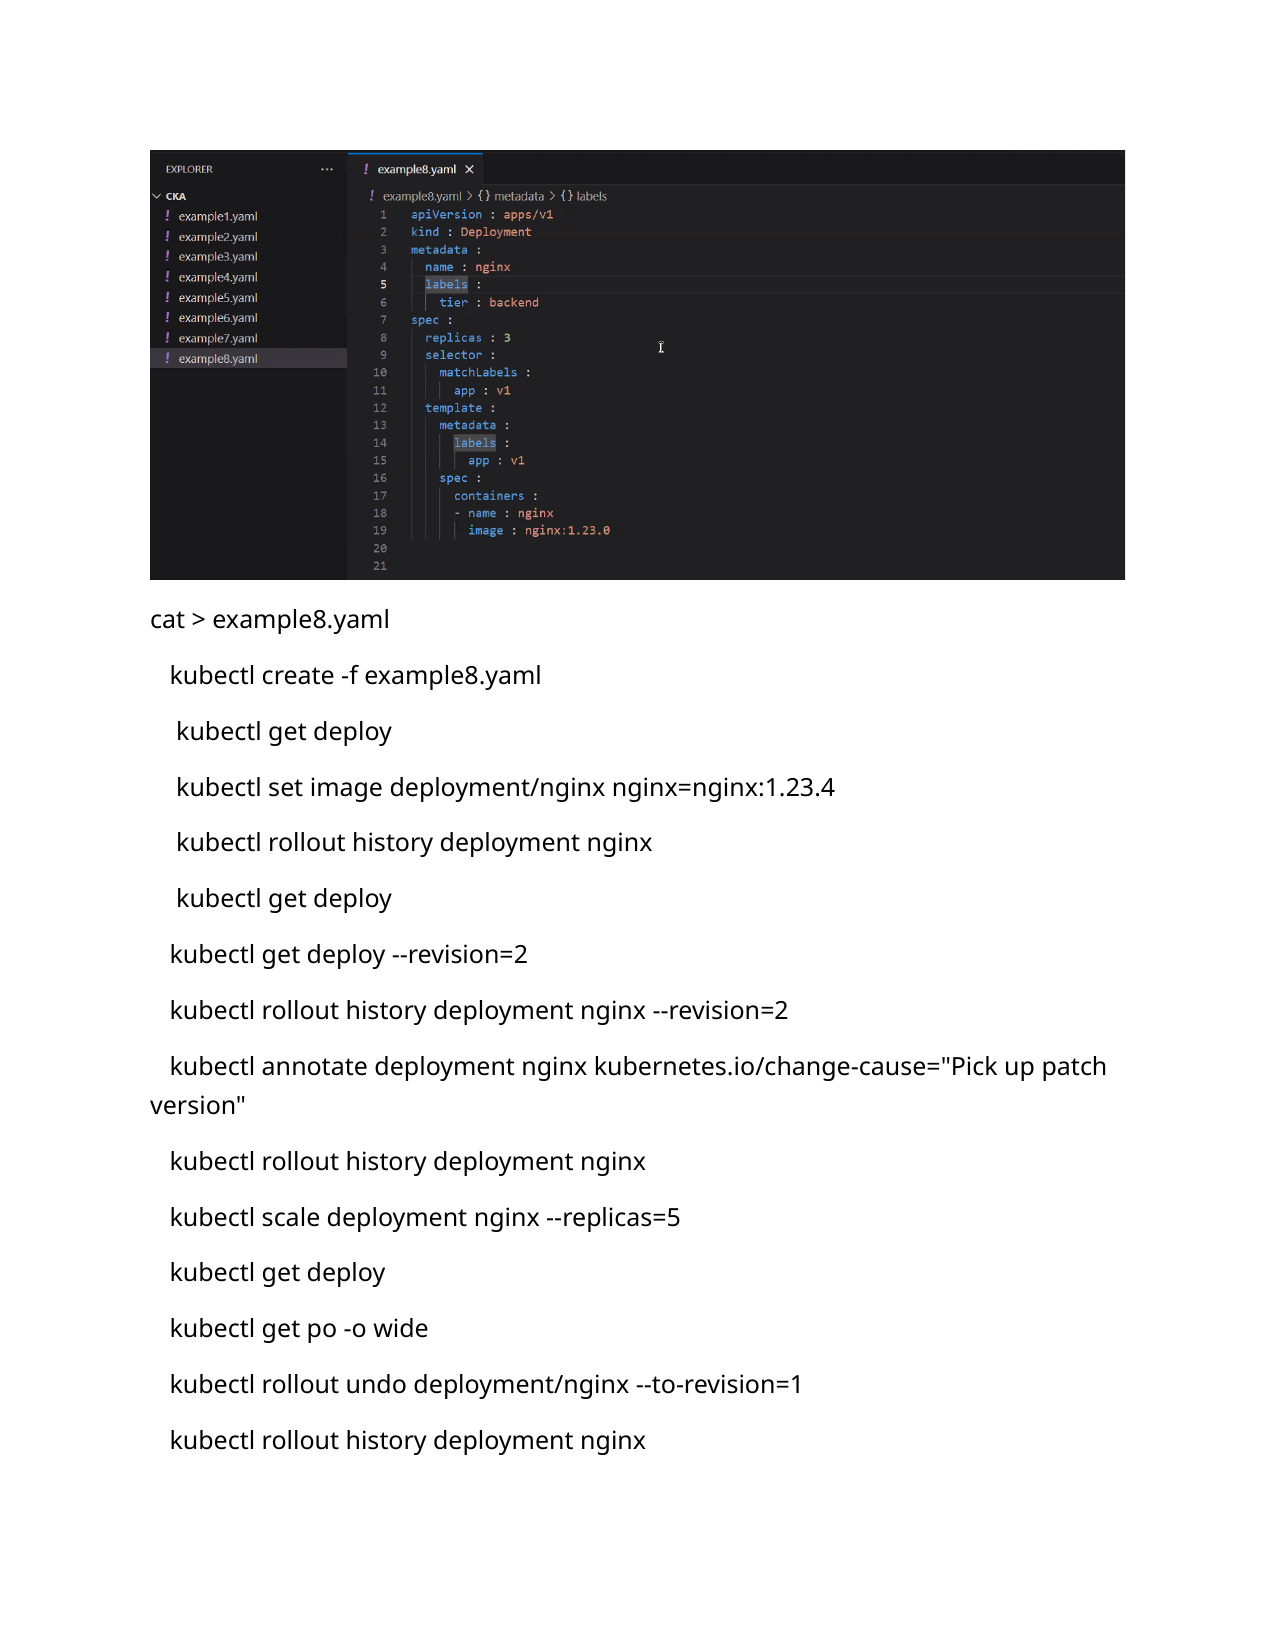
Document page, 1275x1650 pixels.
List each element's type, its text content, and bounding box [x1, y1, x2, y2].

text kubectl get deploy --revision=2 [150, 937, 1125, 971]
text kubectl get deploy [150, 713, 1125, 747]
picture [150, 150, 1125, 580]
text kubectl rollout history deployment nginx [150, 1423, 1125, 1457]
text kubectl get po -o wide [150, 1311, 1125, 1345]
text cat > example8.yaml [150, 602, 1125, 636]
text kubectl scale deployment nginx --replicas=5 [150, 1199, 1125, 1233]
text kubectl get deploy [150, 881, 1125, 915]
text kubectl rollout history deployment nginx [150, 825, 1125, 859]
text kubectl set image deployment/nginx nginx=nginx:1.23.4 [150, 769, 1125, 803]
text kubectl get deploy [150, 1255, 1125, 1289]
text kubectl annotate deployment nginx kubernetes.io/change-cause="Pick up patch version" [150, 1048, 1125, 1122]
text kubectl rollout undo deployment/nginx --to-revision=1 [150, 1367, 1125, 1401]
text kubectl rollout history deployment nginx --revision=2 [150, 993, 1125, 1027]
text kubectl rollout history deployment nginx [150, 1143, 1125, 1177]
text kubectl create -f example8.yaml [150, 658, 1125, 692]
